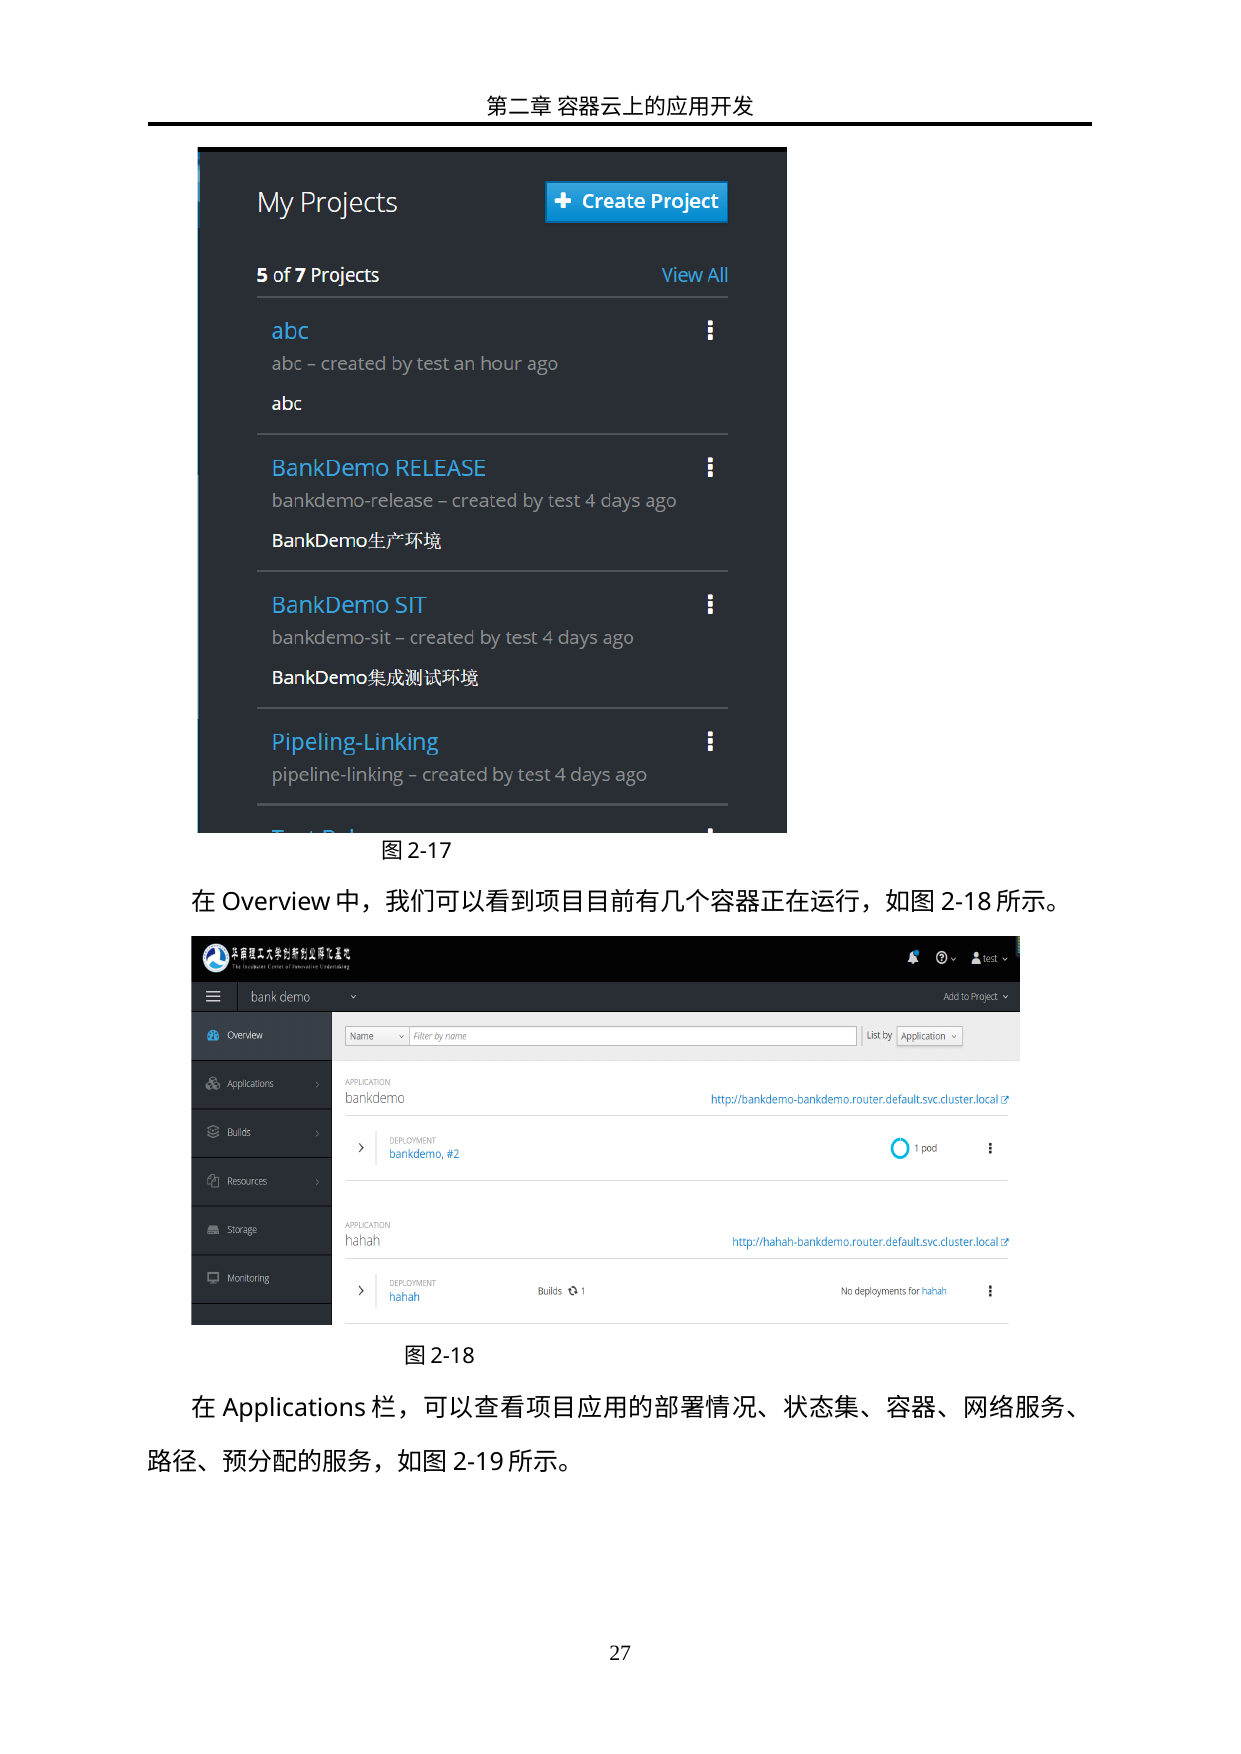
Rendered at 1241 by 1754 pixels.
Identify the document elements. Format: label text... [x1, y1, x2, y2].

text 在Overview中，我们可以看到项目目前有几个容器正在运行，如图2-18所示。 [148, 882, 1092, 918]
picture [191, 936, 1020, 1325]
picture [197, 147, 787, 833]
text 图2-18 [148, 1338, 1092, 1370]
text 图2-17 [148, 833, 1092, 865]
text 在Applications栏，可以查看项目应用的部署情况、状态集、容器、网络服务、路径、预分配的服务，如图2-19所示。 [148, 1387, 1092, 1478]
